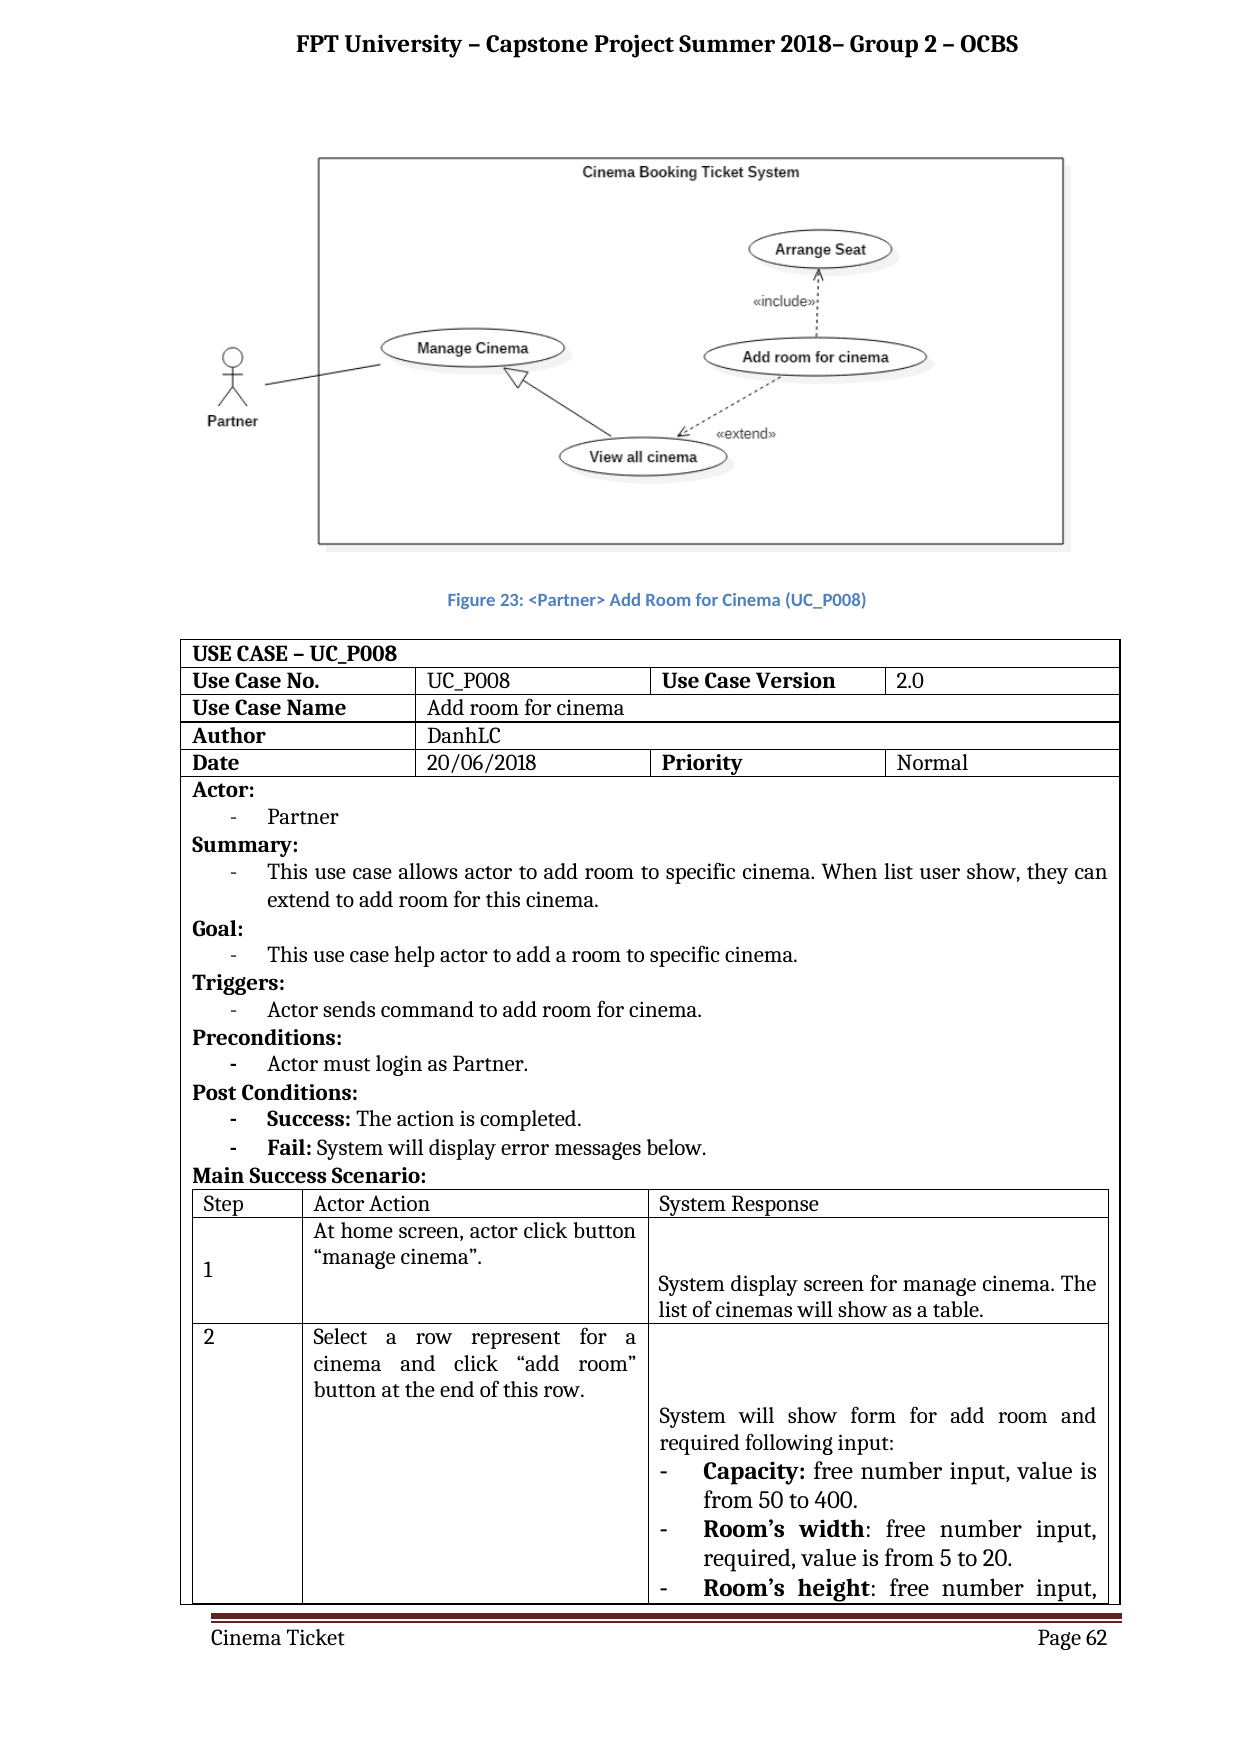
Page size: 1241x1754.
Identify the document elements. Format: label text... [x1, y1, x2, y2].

table_cell Add room for cinema [416, 695, 1119, 721]
table_cell 20/06/2018 [416, 750, 650, 776]
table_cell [181, 777, 1119, 1603]
text Figure 23: <Partner> Add Room for Cinema (UC_P008) [192, 588, 1122, 611]
table_cell Use Case Version [651, 668, 885, 694]
table_cell UC_P008 [416, 668, 650, 694]
table_header USE CASE – UC_P008 [181, 640, 1119, 667]
table_cell Use Case No. [181, 668, 415, 694]
table_cell Date [181, 750, 415, 776]
table_cell DanhLC [416, 723, 1119, 749]
table_cell Priority [651, 750, 885, 776]
table_cell Author [181, 723, 415, 749]
picture [192, 147, 1108, 589]
table_cell Normal [886, 750, 1119, 776]
table_cell Use Case Name [181, 695, 415, 721]
table_cell 2.0 [886, 668, 1119, 694]
